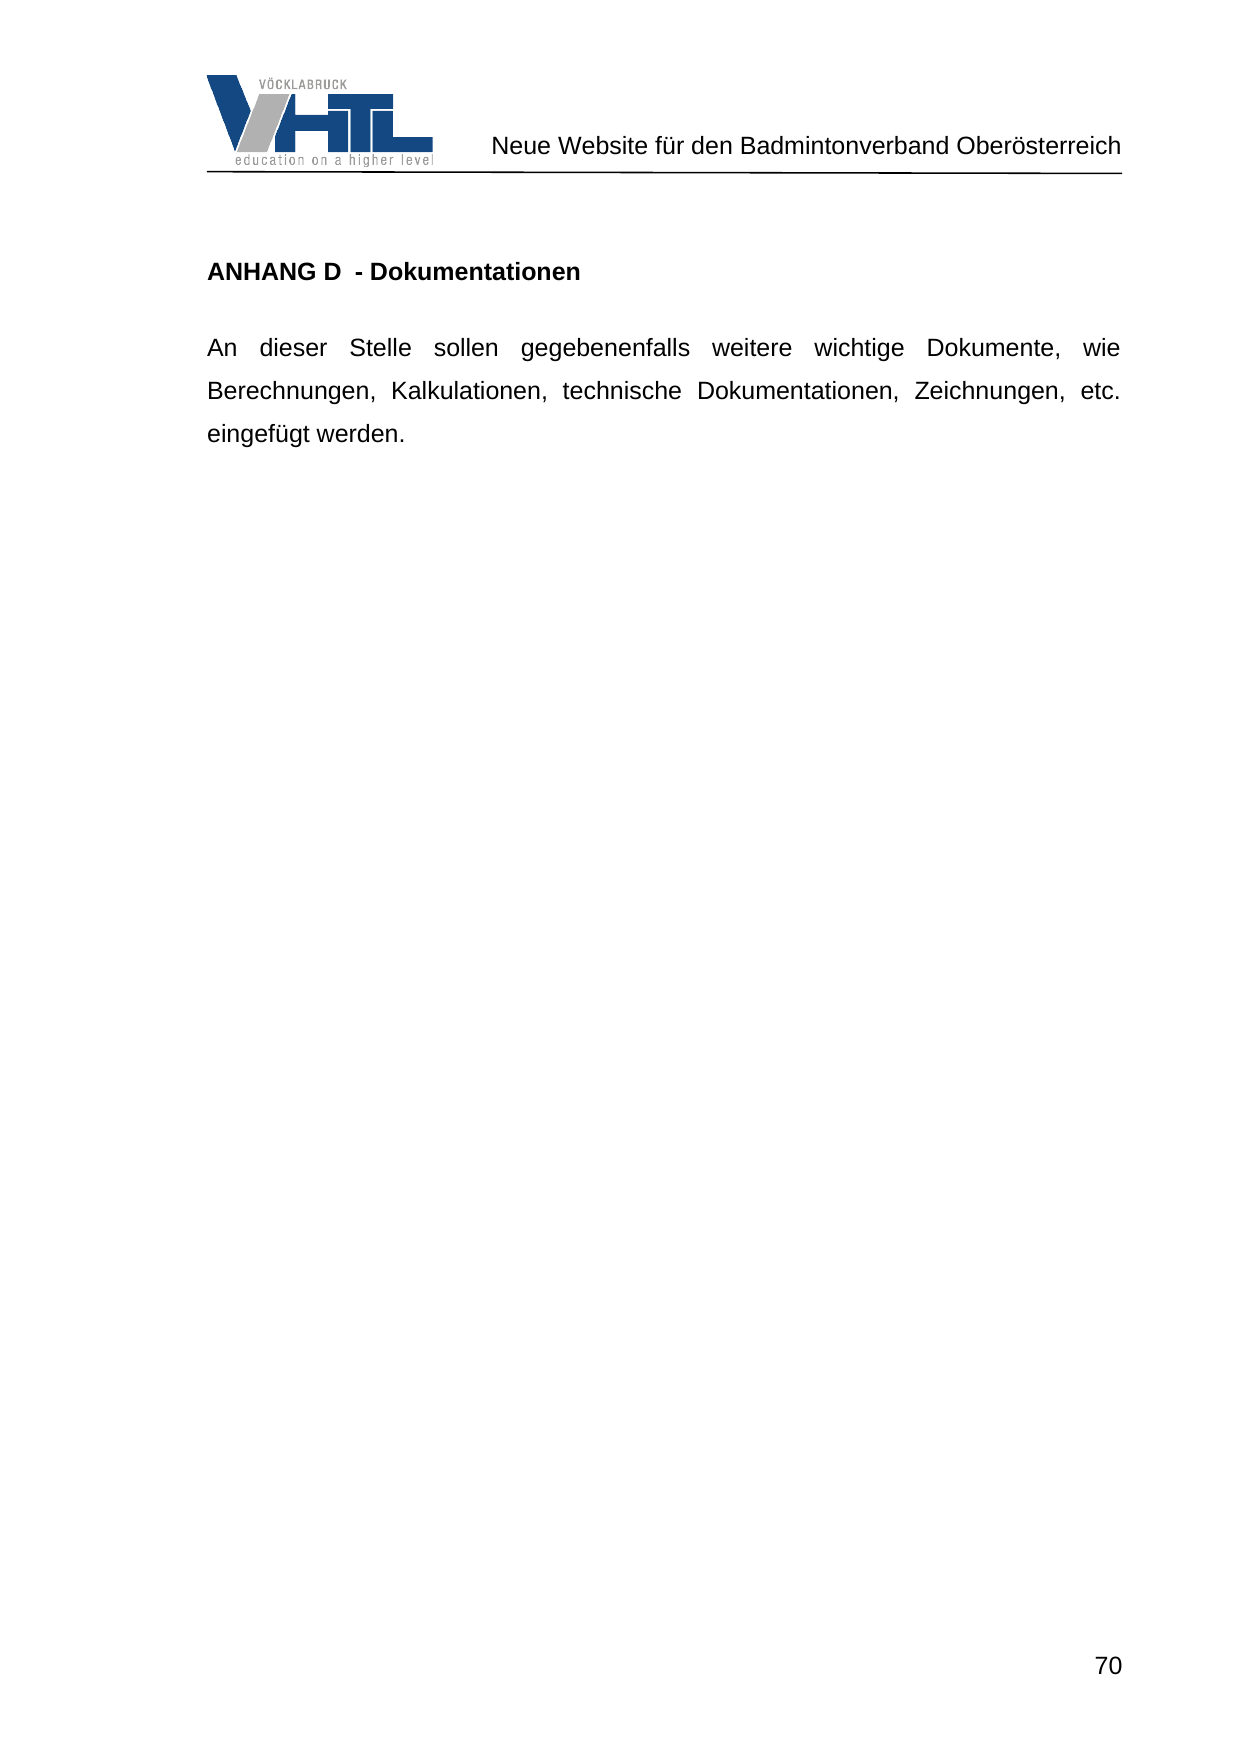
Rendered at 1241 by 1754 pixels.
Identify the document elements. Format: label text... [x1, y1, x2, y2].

subtitle - Dokumentationen [207, 257, 1122, 286]
picture [206, 75, 433, 167]
text An dieser Stelle sollen gegebenenfalls weitere wichtige Dokumente, wie Berechnungen, Kalkulationen, technische Dokumentationen, Zeichnungen, etc. eingefügt werden. [207, 333, 1122, 448]
